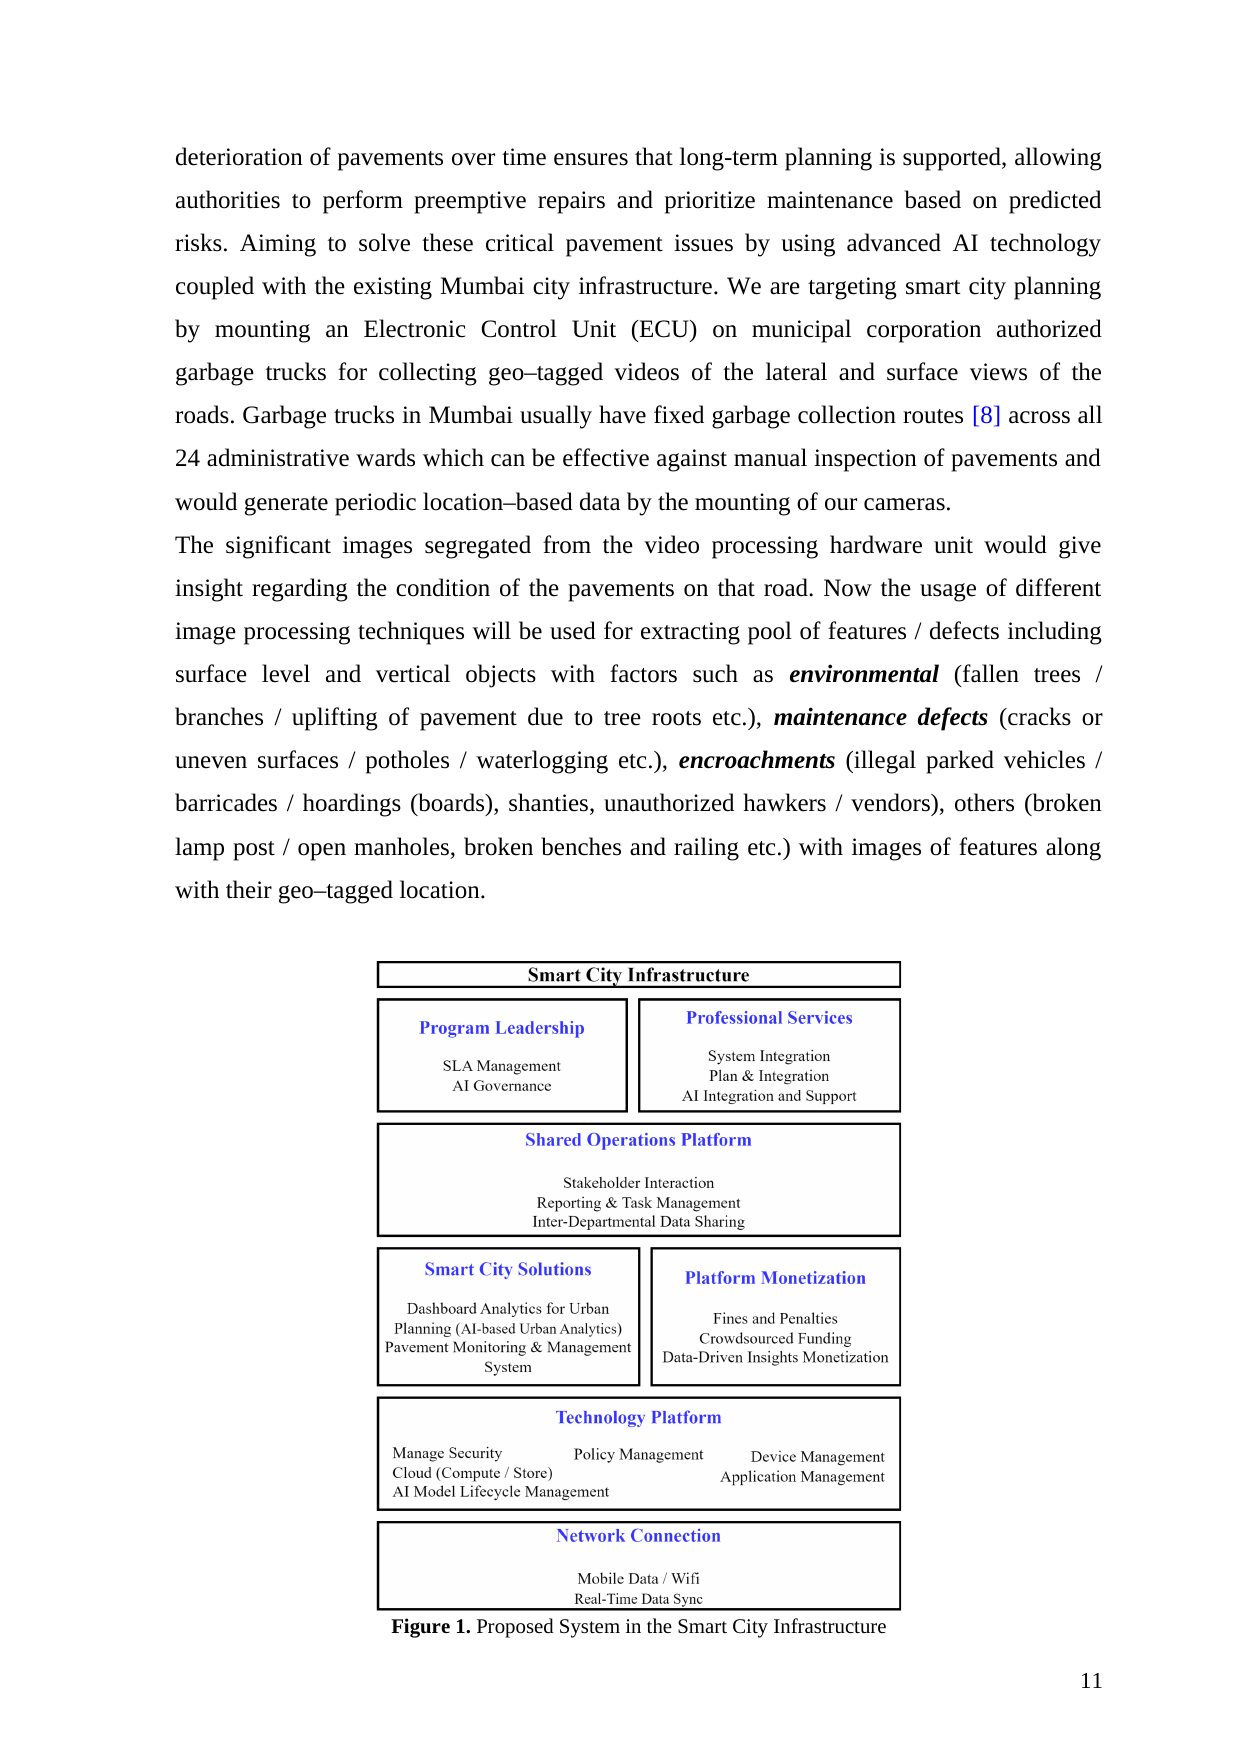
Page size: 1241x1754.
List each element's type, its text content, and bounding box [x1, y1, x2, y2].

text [175, 142, 1103, 515]
text Figure 1. Proposed System in the Smart City Infrastructure [175, 1614, 1103, 1638]
text The significant images segregated from the video processing hardware unit would give insight regarding the condition of the pavements on that road. Now the usage of different image processing techniques will be used for extracting pool of features / defects including surface level and vertical objects with factors such as environmental (fallen trees / branches / uplifting of pavement due to tree roots etc.), maintenance defects (cracks or uneven surfaces / potholes / waterlogging etc.), encroachments (illegal parked vehicles / barricades / hoardings (boards), shanties, unauthorized hawkers / vendors), others (broken lamp post / open manholes, broken benches and railing etc.) with images of features along with their geo–tagged location. [175, 530, 1103, 903]
picture [376, 961, 902, 1611]
